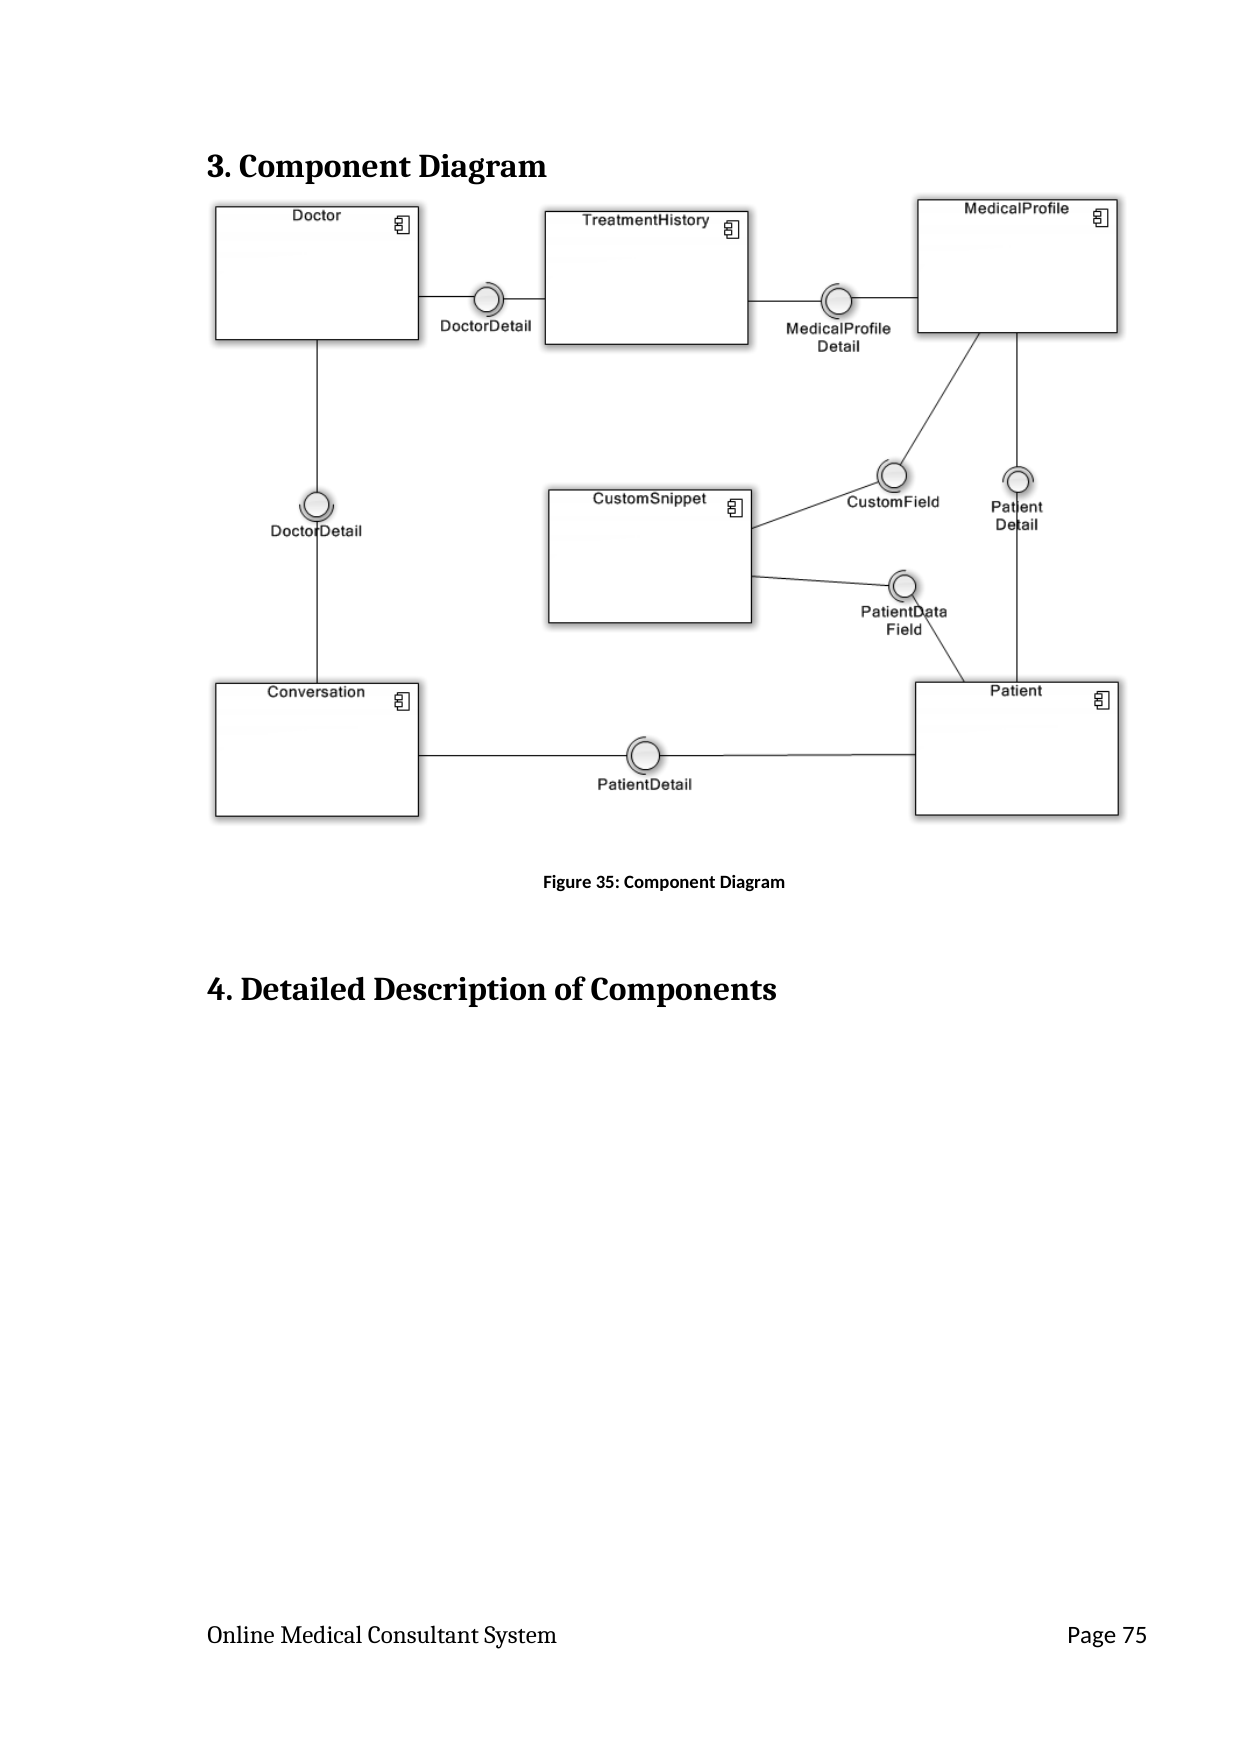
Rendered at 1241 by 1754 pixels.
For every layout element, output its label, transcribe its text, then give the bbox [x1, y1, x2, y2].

picture [207, 191, 1148, 846]
subtitle Detailed Description of Components [207, 970, 1122, 1009]
subtitle Component Diagram [207, 147, 1122, 185]
